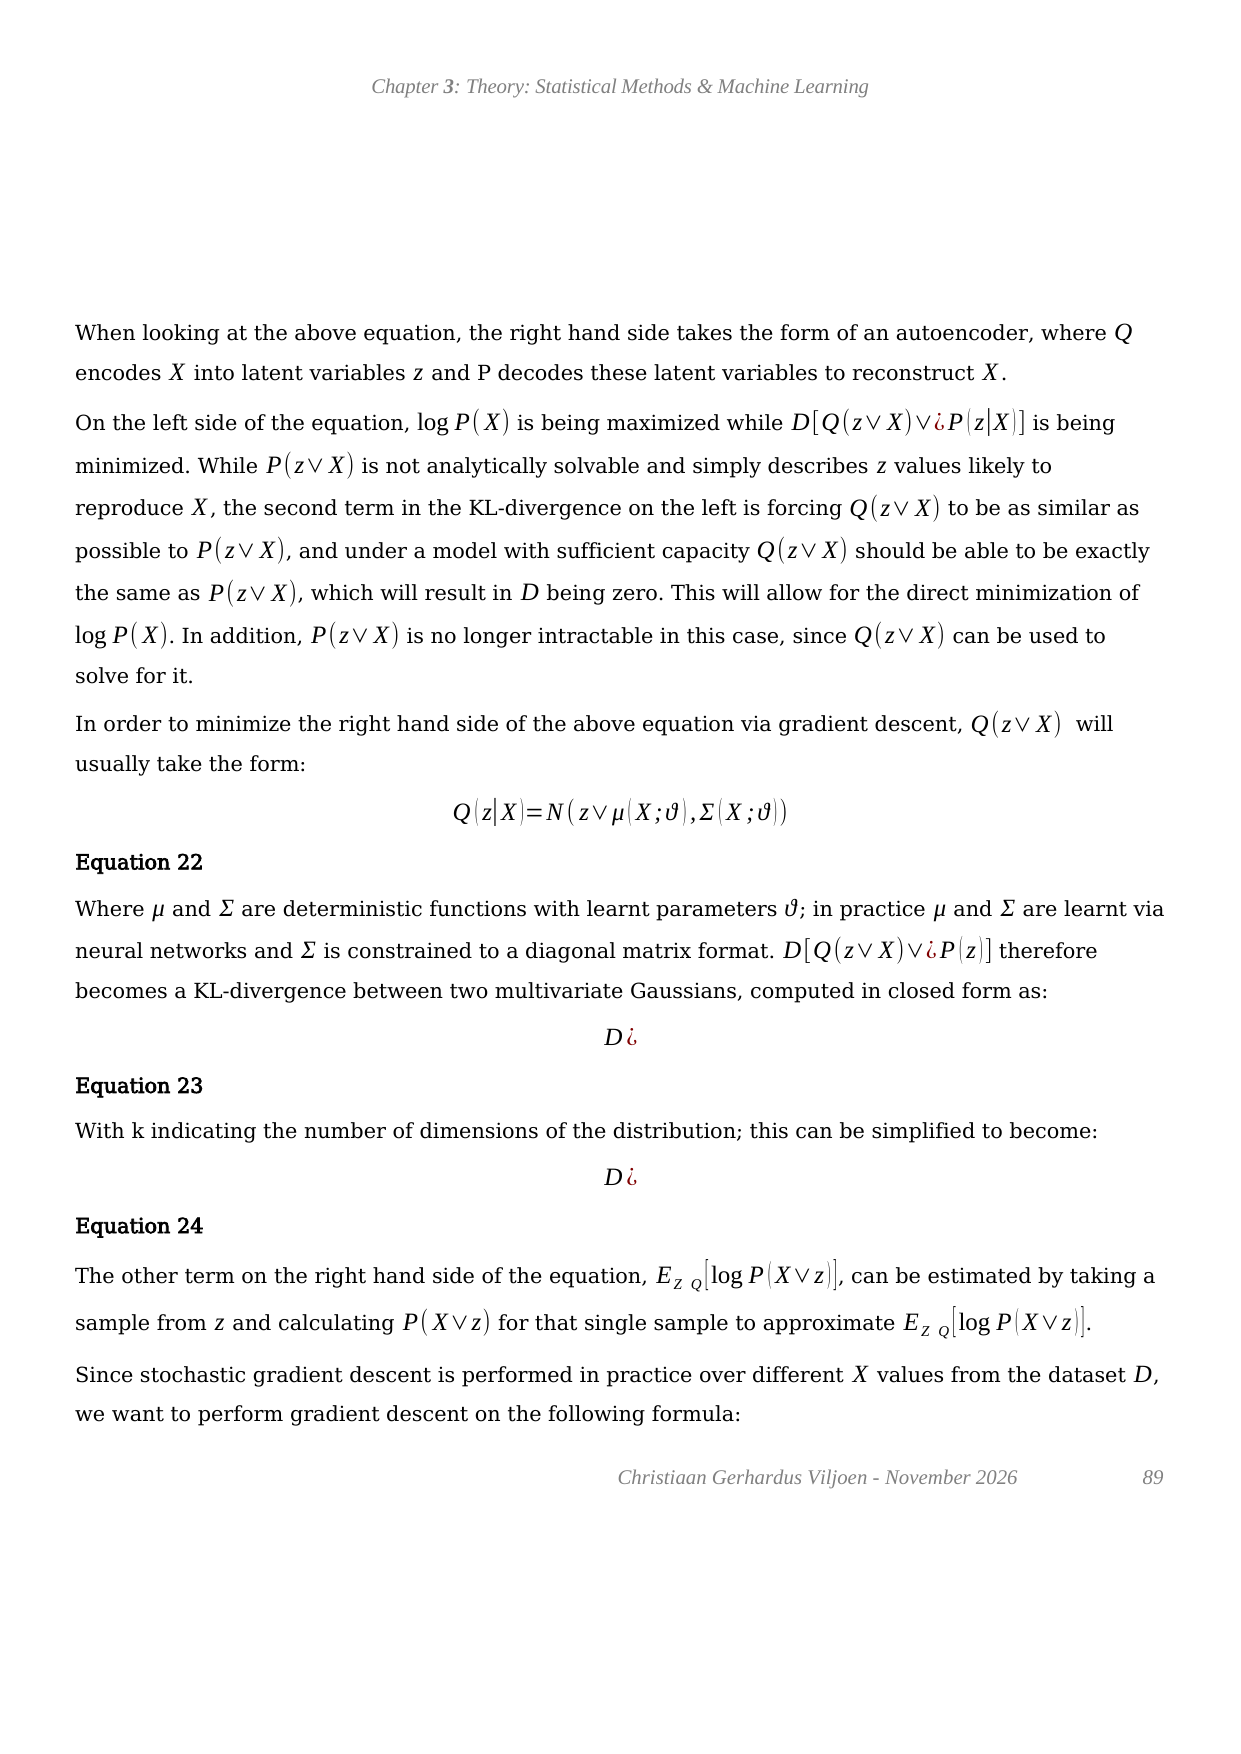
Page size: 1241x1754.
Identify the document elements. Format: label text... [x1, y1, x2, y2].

text Since stochastic gradient descent is performed in practice over different values from the dataset , we want to perform gradient descent on the following formula: [75, 1360, 1165, 1425]
text The other term on the right hand side of the equation, , can be estimated by taking a sample from and calculating for that single sample to approximate . [75, 1258, 1165, 1339]
text Equation 23 [75, 1072, 1165, 1097]
text With k indicating the number of dimensions of the distribution; this can be simplified to become: [75, 1118, 1165, 1143]
text On the left side of the equation, is being maximized while is being minimized. While is not analytically solvable and simply describes values likely to reproduce , the second term in the KL-divergence on the left is forcing to be as similar as possible to , and under a model with sufficient capacity should be able to be exactly the same as , which will result in being zero. This will allow for the direct minimization of . In addition, is no longer intractable in this case, since can be used to solve for it. [75, 407, 1165, 688]
text Equation 24 [75, 1212, 1165, 1237]
text When looking at the above equation, the right hand side takes the form of an autoencoder, where encodes into latent variables and P decodes these latent variables to reconstruct . [75, 318, 1165, 386]
text Equation 22 [75, 849, 1165, 874]
text In order to minimize the right hand side of the above equation via gradient descent, will usually take the form: [75, 708, 1165, 776]
text Where and are deterministic functions with learnt parameters ; in practice and are learnt via neural networks and is constrained to a diagonal matrix format. therefore becomes a KL-divergence between two multivariate Gaussians, computed in closed form as: [75, 894, 1165, 1003]
